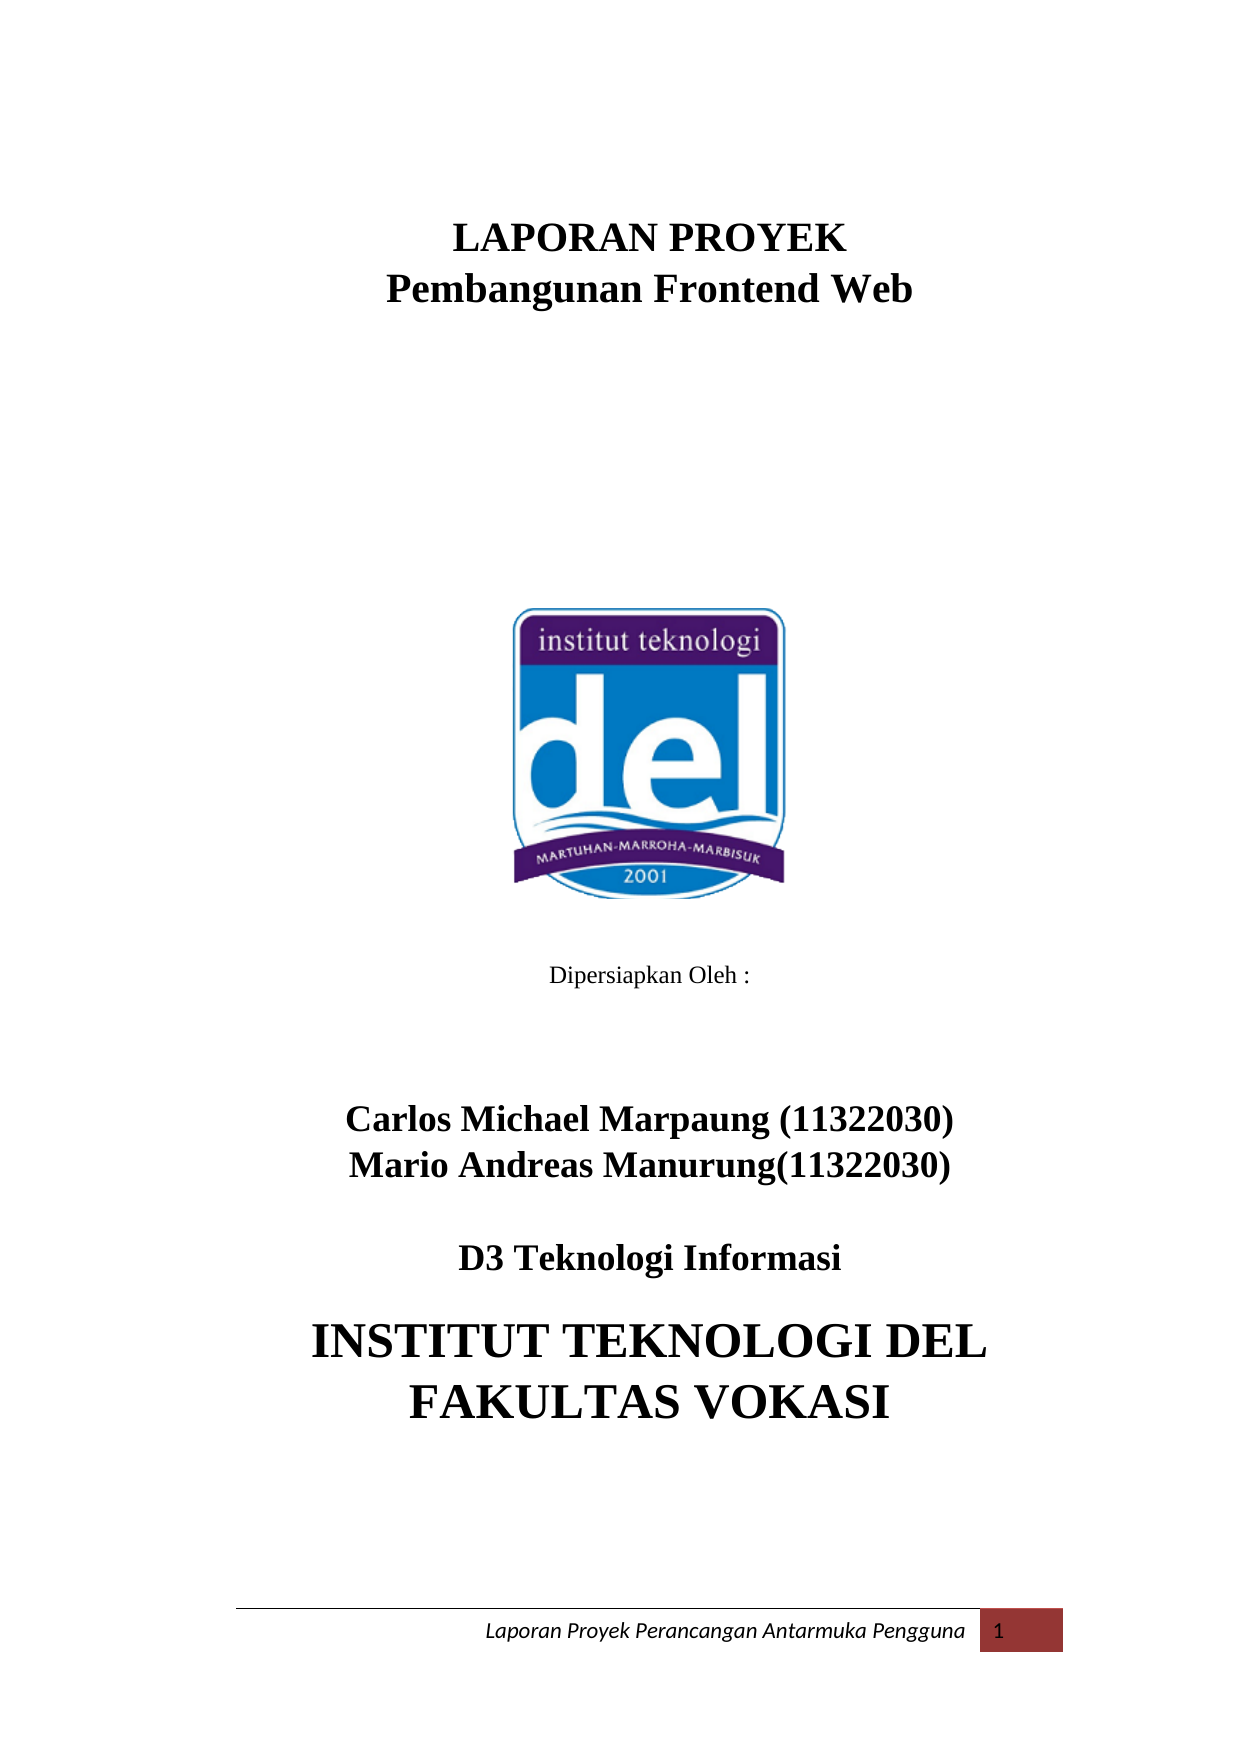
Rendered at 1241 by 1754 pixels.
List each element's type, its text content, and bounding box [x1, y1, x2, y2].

picture [510, 608, 789, 899]
table_cell Dipersiapkan Oleh : [236, 548, 1063, 1050]
table_header LAPORAN PROYEK Pembangunan Frontend Web [236, 212, 1063, 548]
table_cell INSTITUT TEKNOLOGI DEL FAKULTAS VOKASI [236, 1311, 1063, 1432]
table_cell Carlos Michael Marpaung (11322030) Mario Andreas Manurung(11322030) D3 Teknologi Informasi [236, 1050, 1063, 1311]
